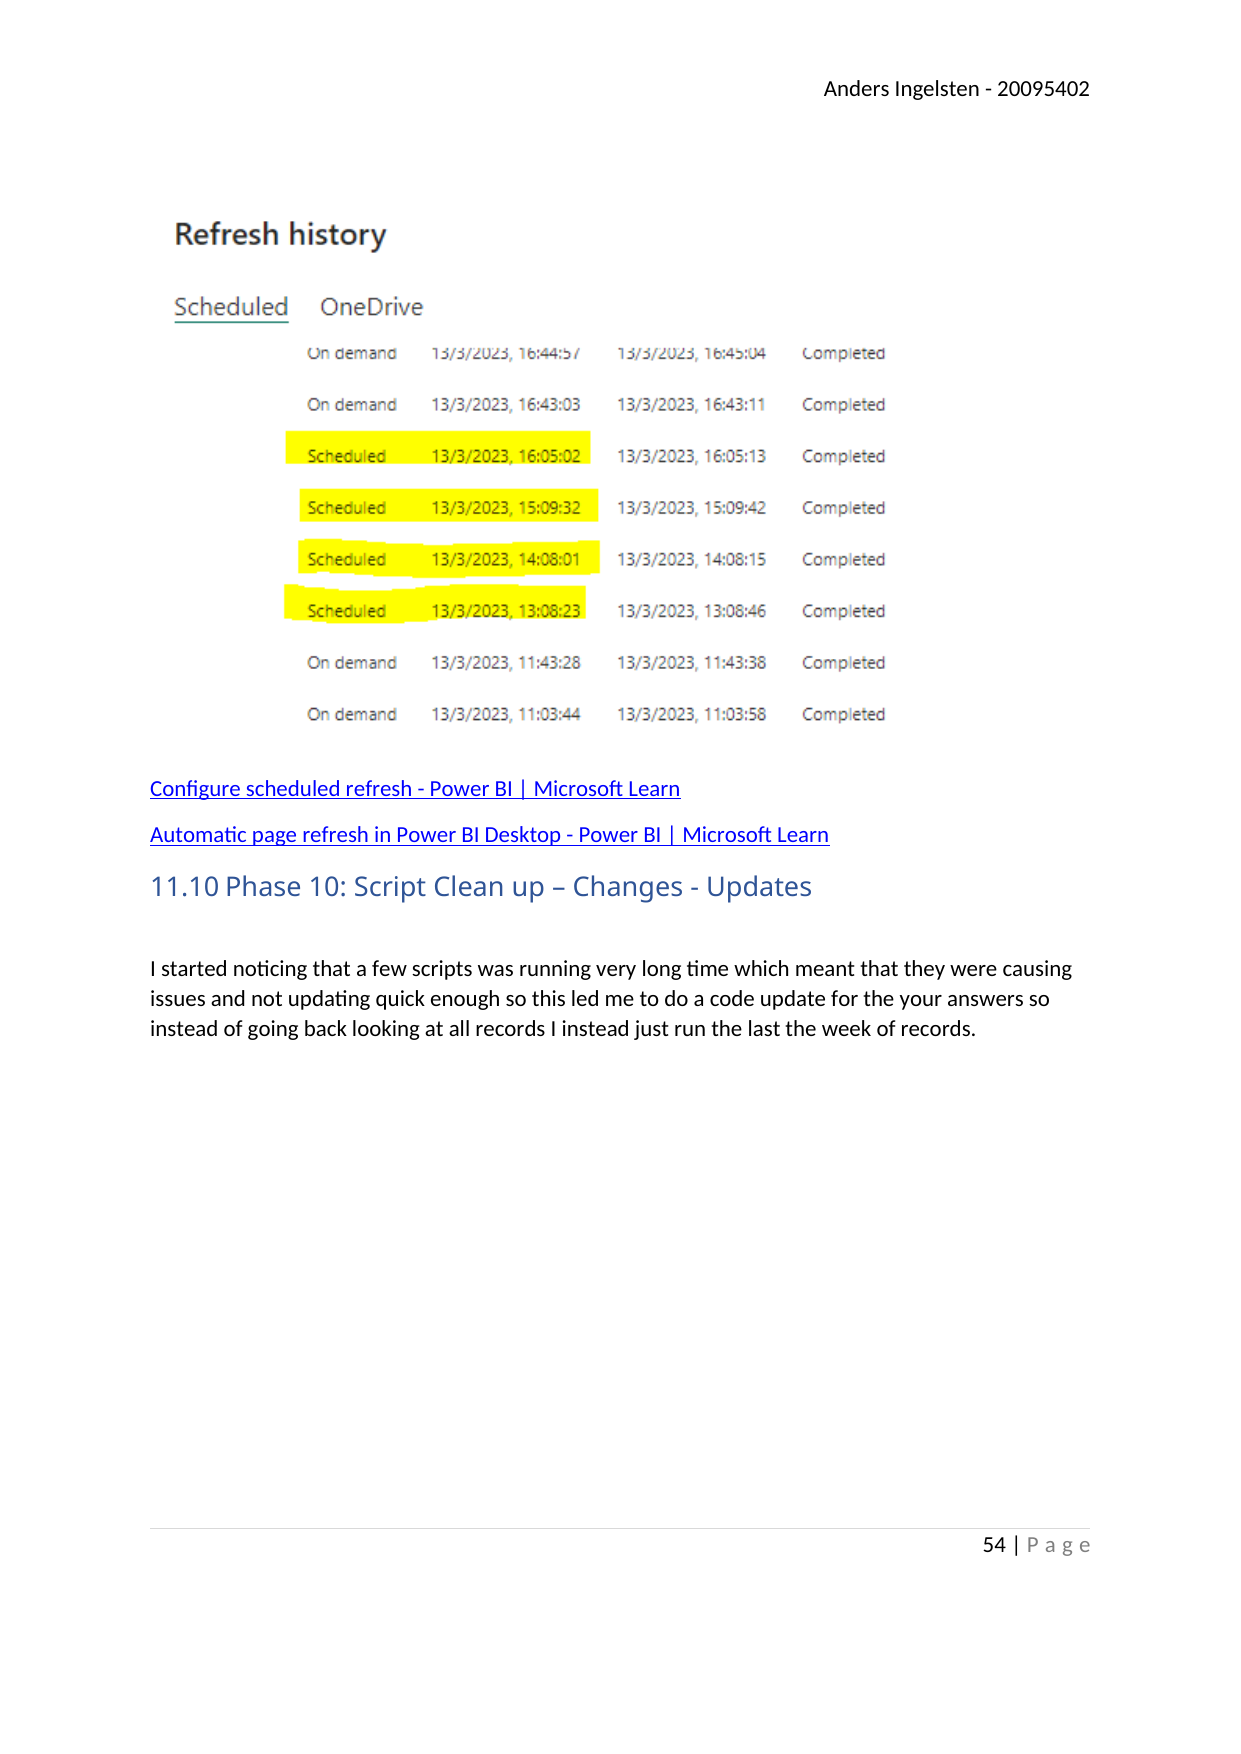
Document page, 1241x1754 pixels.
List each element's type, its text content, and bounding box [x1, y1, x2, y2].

text Automatic page refresh in Power BI Desktop - Power BI | Microsoft Learn [150, 821, 1090, 848]
text I started noticing that a few scripts was running very long time which meant that they were causing issues and not updating quick enough so this led me to do a code update for the your answers so instead of going back looking at all records I instead just run the last the week of records. [150, 954, 1090, 1042]
subtitle Phase 10: Script Clean up – Changes - Updates [150, 867, 1090, 904]
picture [150, 195, 944, 755]
text Configure scheduled refresh - Power BI | Microsoft Learn [150, 774, 1090, 802]
